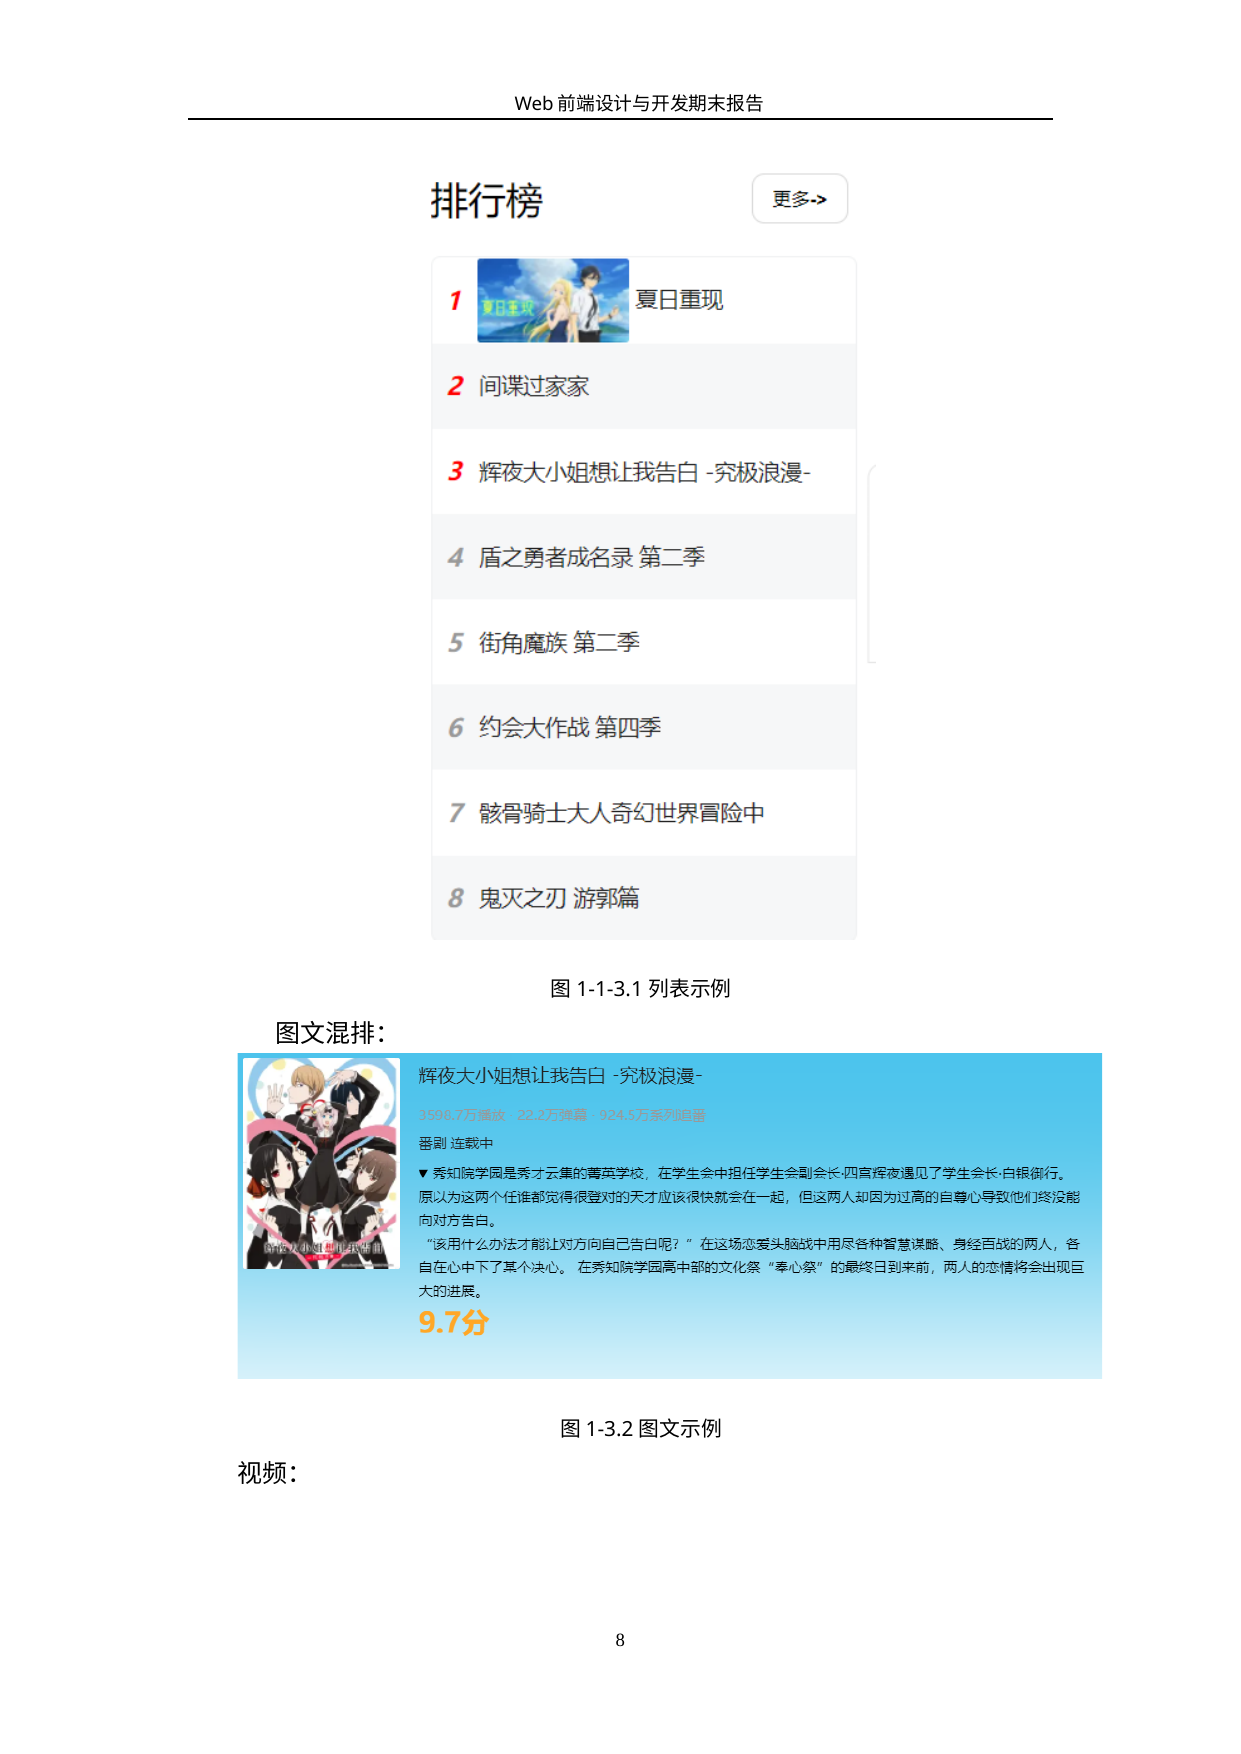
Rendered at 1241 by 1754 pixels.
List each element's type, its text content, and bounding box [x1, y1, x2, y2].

picture [237, 1053, 1103, 1379]
text 视频： [187, 1450, 1053, 1494]
text 图文混排： [187, 1009, 1053, 1053]
text 图 1-3.2 图文示例 [187, 1406, 1053, 1450]
picture [431, 172, 876, 940]
text 图 1-1-3.1 列表示例 [187, 965, 1053, 1009]
